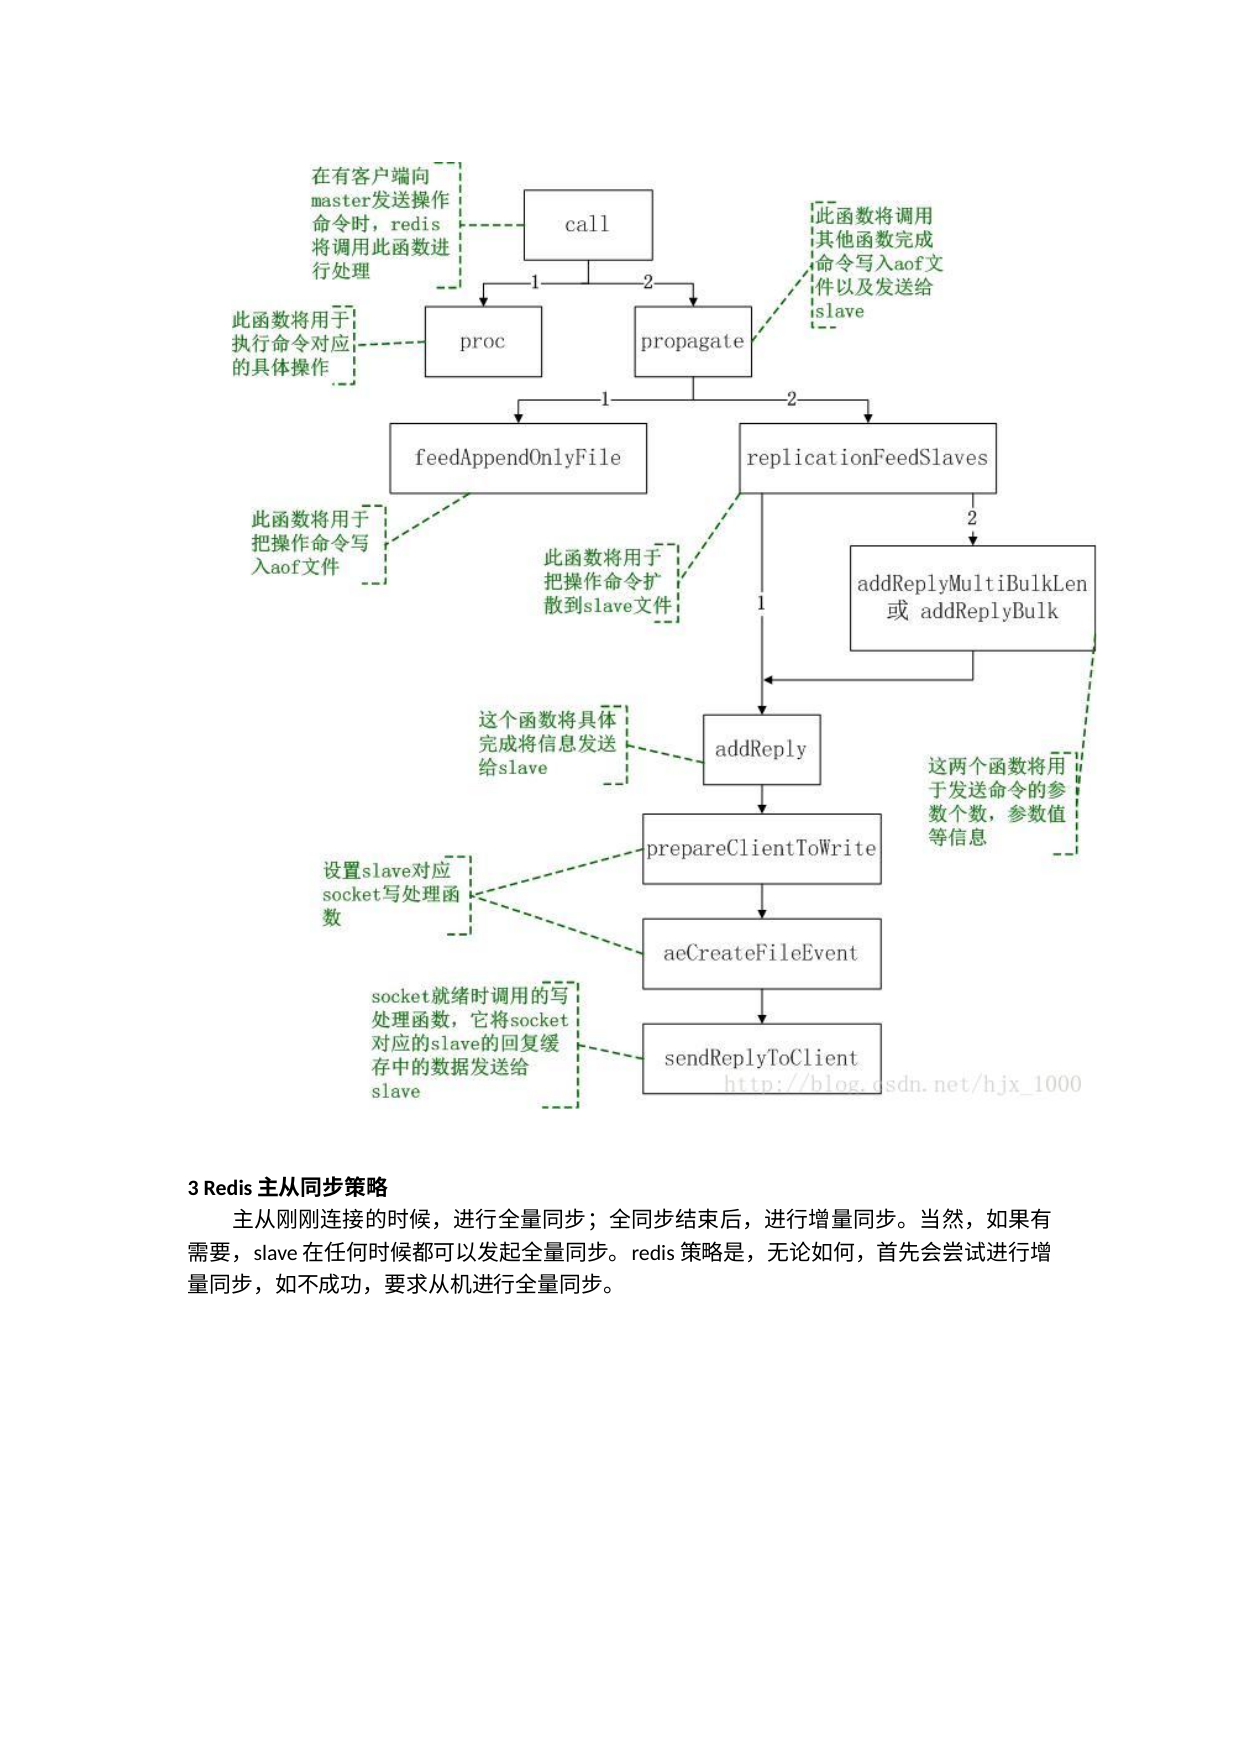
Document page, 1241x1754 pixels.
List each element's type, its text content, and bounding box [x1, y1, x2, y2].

picture [231, 162, 1097, 1109]
text 3 Redis主从同步策略 [187, 1169, 1053, 1202]
text 主从刚刚连接的时候，进行全量同步；全同步结束后，进行增量同步。当然，如果有需要，slave 在任何时候都可以发起全量同步。redis 策略是，无论如何，首先会尝试进行增量同步，如不成功，要求从机进行全量同步。 [187, 1202, 1053, 1299]
